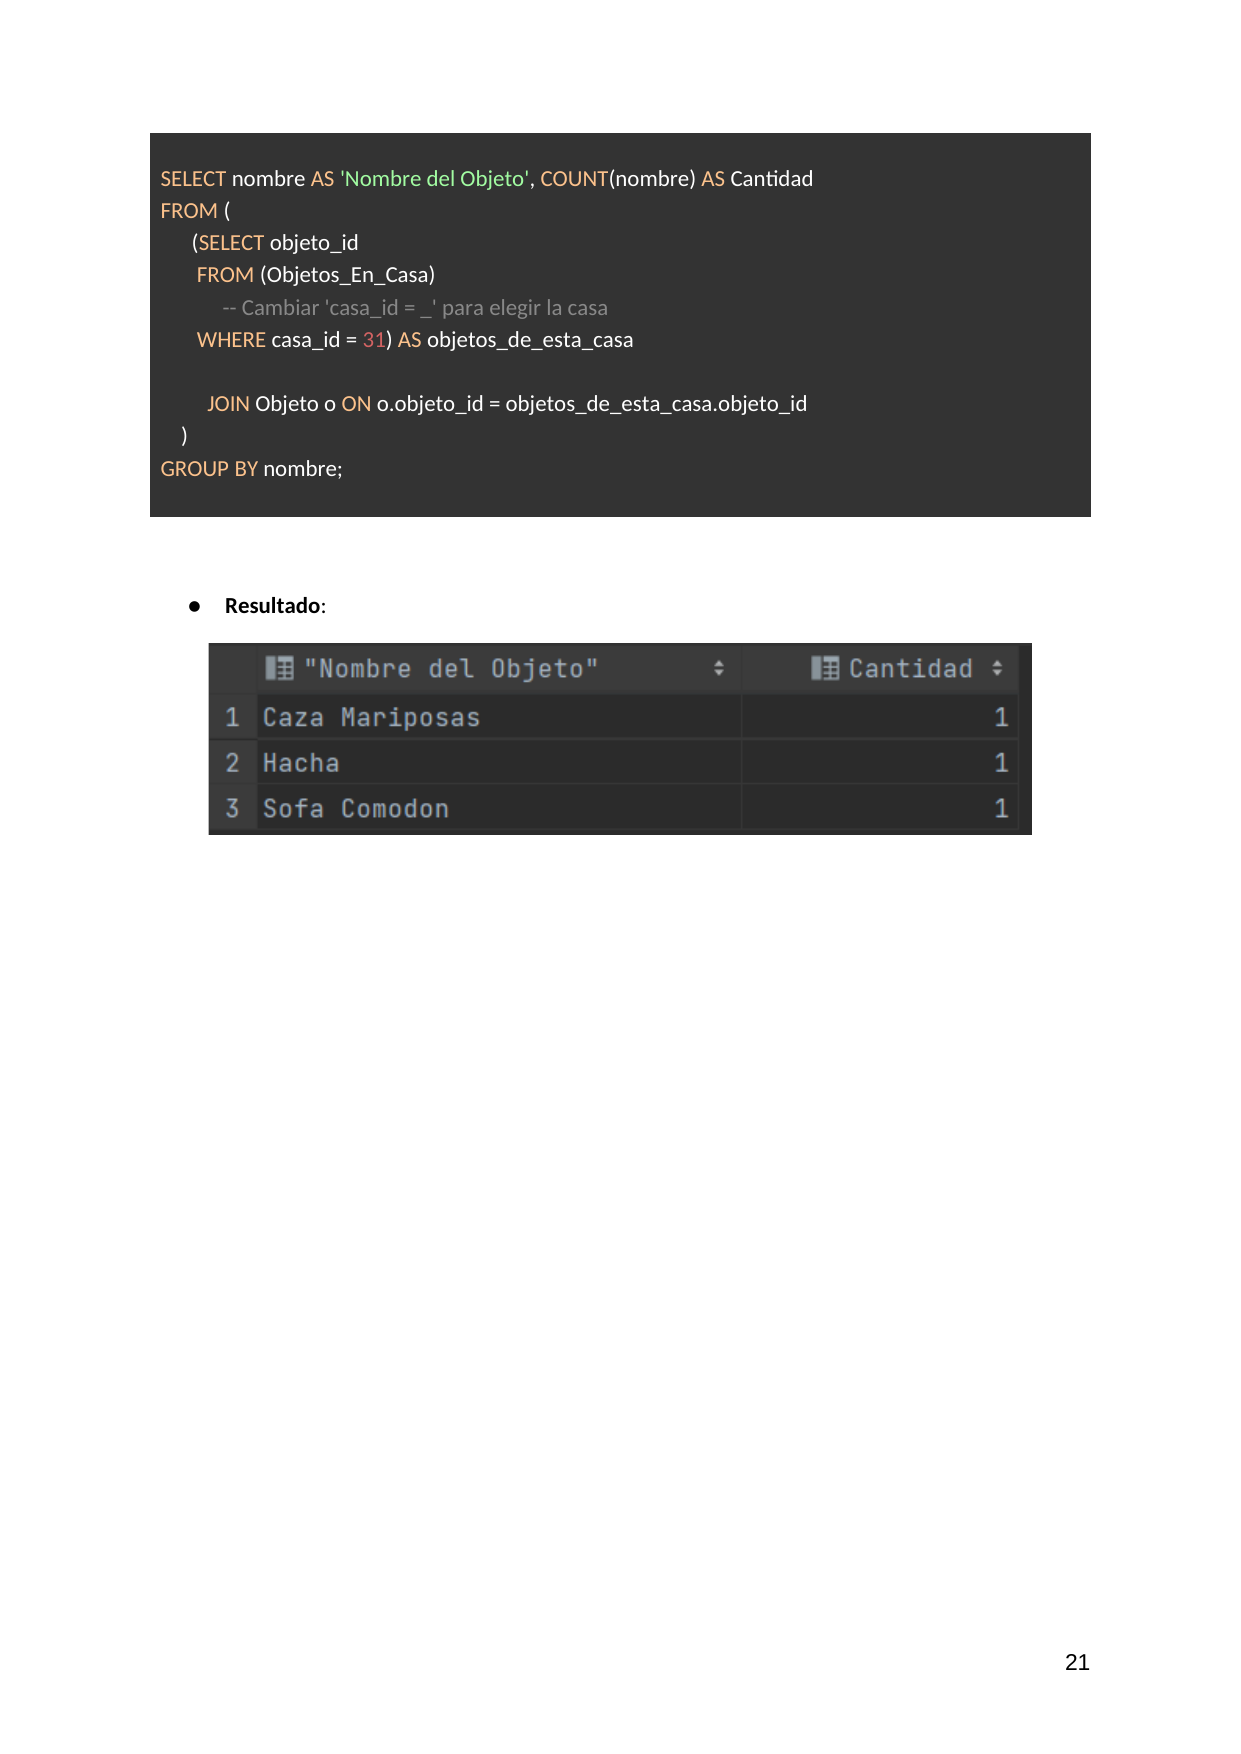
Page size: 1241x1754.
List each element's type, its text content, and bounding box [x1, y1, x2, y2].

table_header SELECT nombre AS 'Nombre del Objeto', COUNT(nombre) AS Cantidad FROM ( (SELECT objeto_id FROM (Objetos_En_Casa) -- Cambiar 'casa_id = _' para elegir la casa WHERE casa_id = 31) AS objetos_de_esta_casa JOIN Objeto o ON o.objeto_id = objetos_de_esta_casa.objeto_id ) GROUP BY nombre; [150, 133, 1091, 517]
list Resultado: [187, 591, 1090, 619]
picture [208, 643, 1032, 835]
